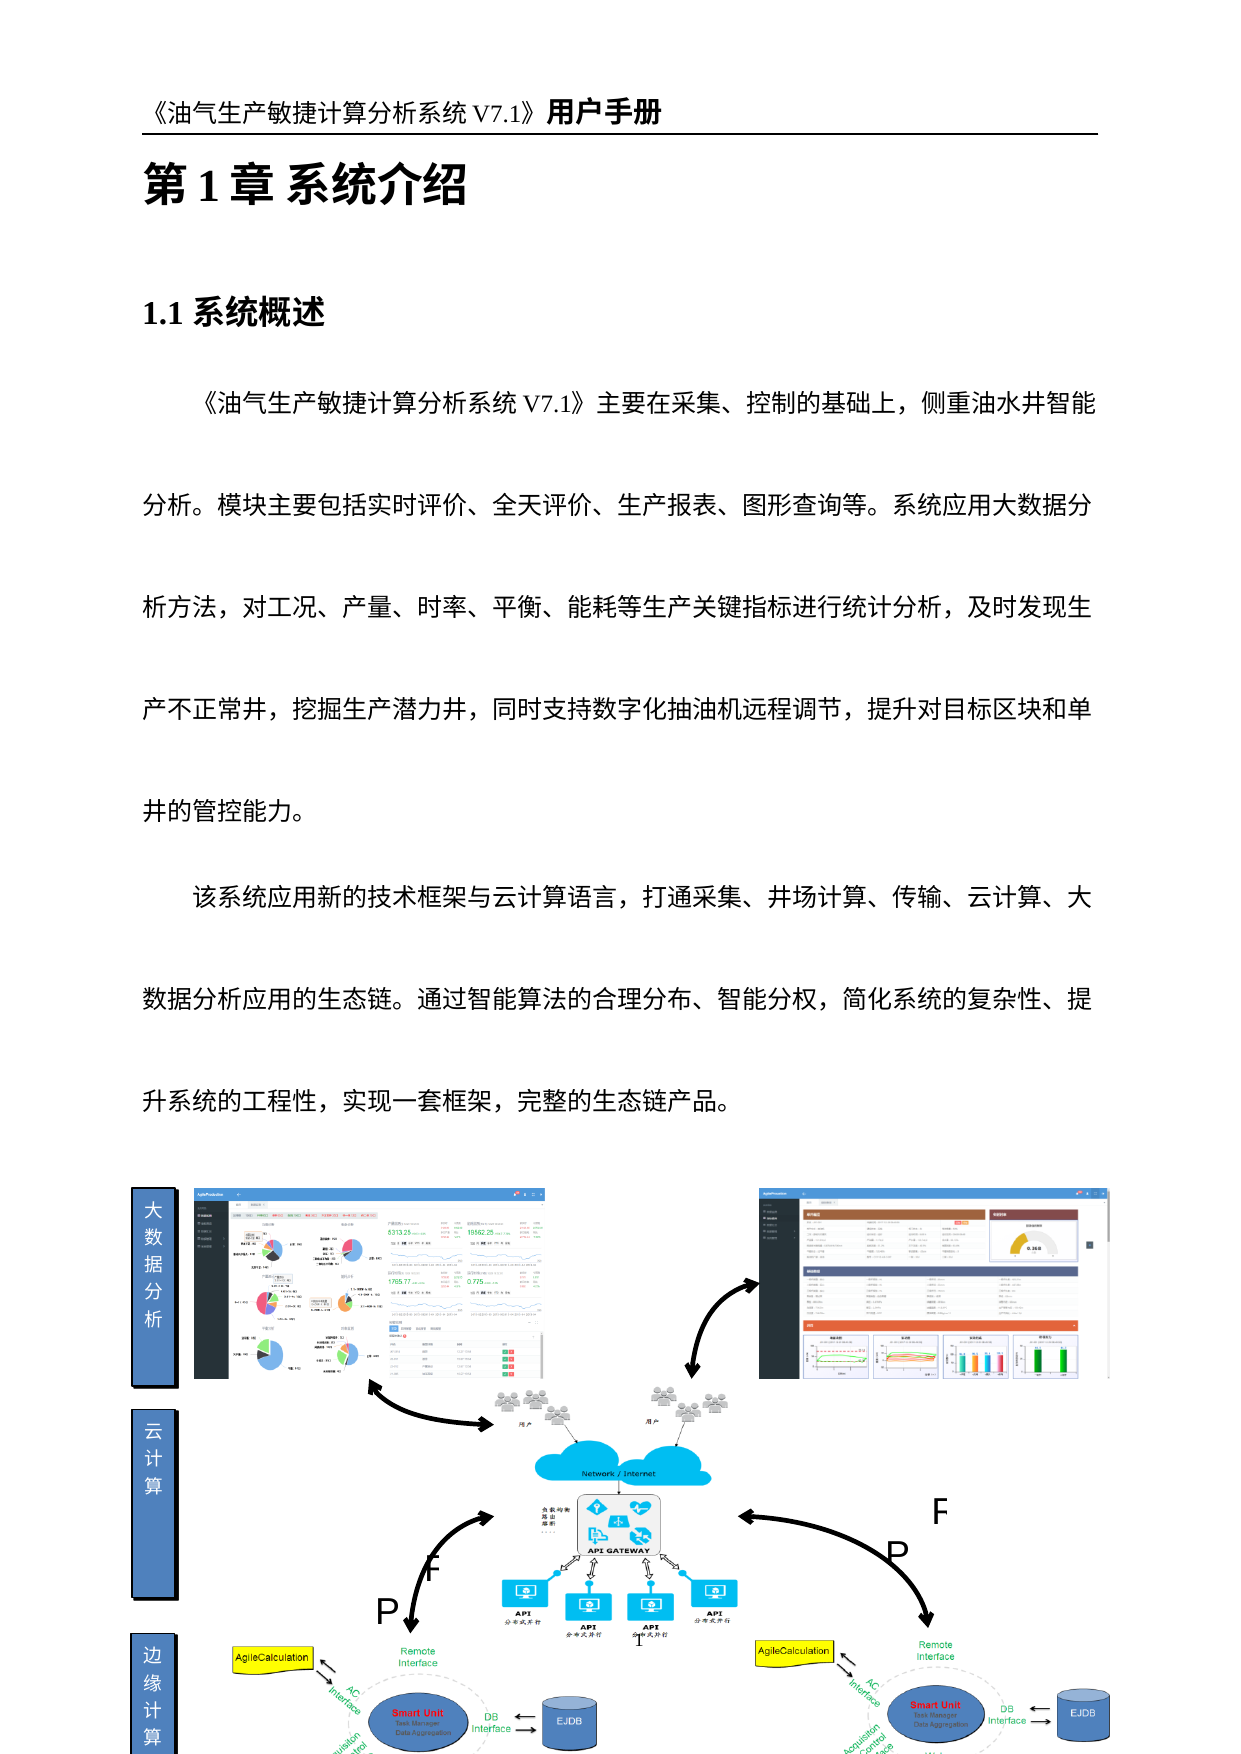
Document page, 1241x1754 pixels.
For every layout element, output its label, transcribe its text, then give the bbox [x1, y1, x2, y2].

subtitle 1.1 系统概述 [142, 276, 1098, 344]
picture [713, 1588, 718, 1598]
text 《油气生产敏捷计算分析系统 V7.1》主要在采集、控制的基础上，侧重油水井智能分析。模块主要包括实时评价、全天评价、生产报表、图形查询等。系统应用大数据分析方法，对工况、产量、时率、平衡、能耗等生产关键指标进行统计分析，及时发现生产不正常井，挖掘生产潜力井，同时支持数字化抽油机远程调节，提升对目标区块和单井的管控能力。 [142, 368, 1098, 843]
subtitle 第1章 系统介绍 [142, 147, 1098, 215]
picture [223, 1386, 738, 1754]
picture [746, 1627, 1110, 1754]
picture [194, 1188, 545, 1379]
picture [759, 1188, 1110, 1379]
text 该系统应用新的技术框架与云计算语言，打通采集、井场计算、传输、云计算、大数据分析应用的生态链。通过智能算法的合理分布、智能分权，简化系统的复杂性、提升系统的工程性，实现一套框架，完整的生态链产品。 [142, 862, 1098, 1133]
